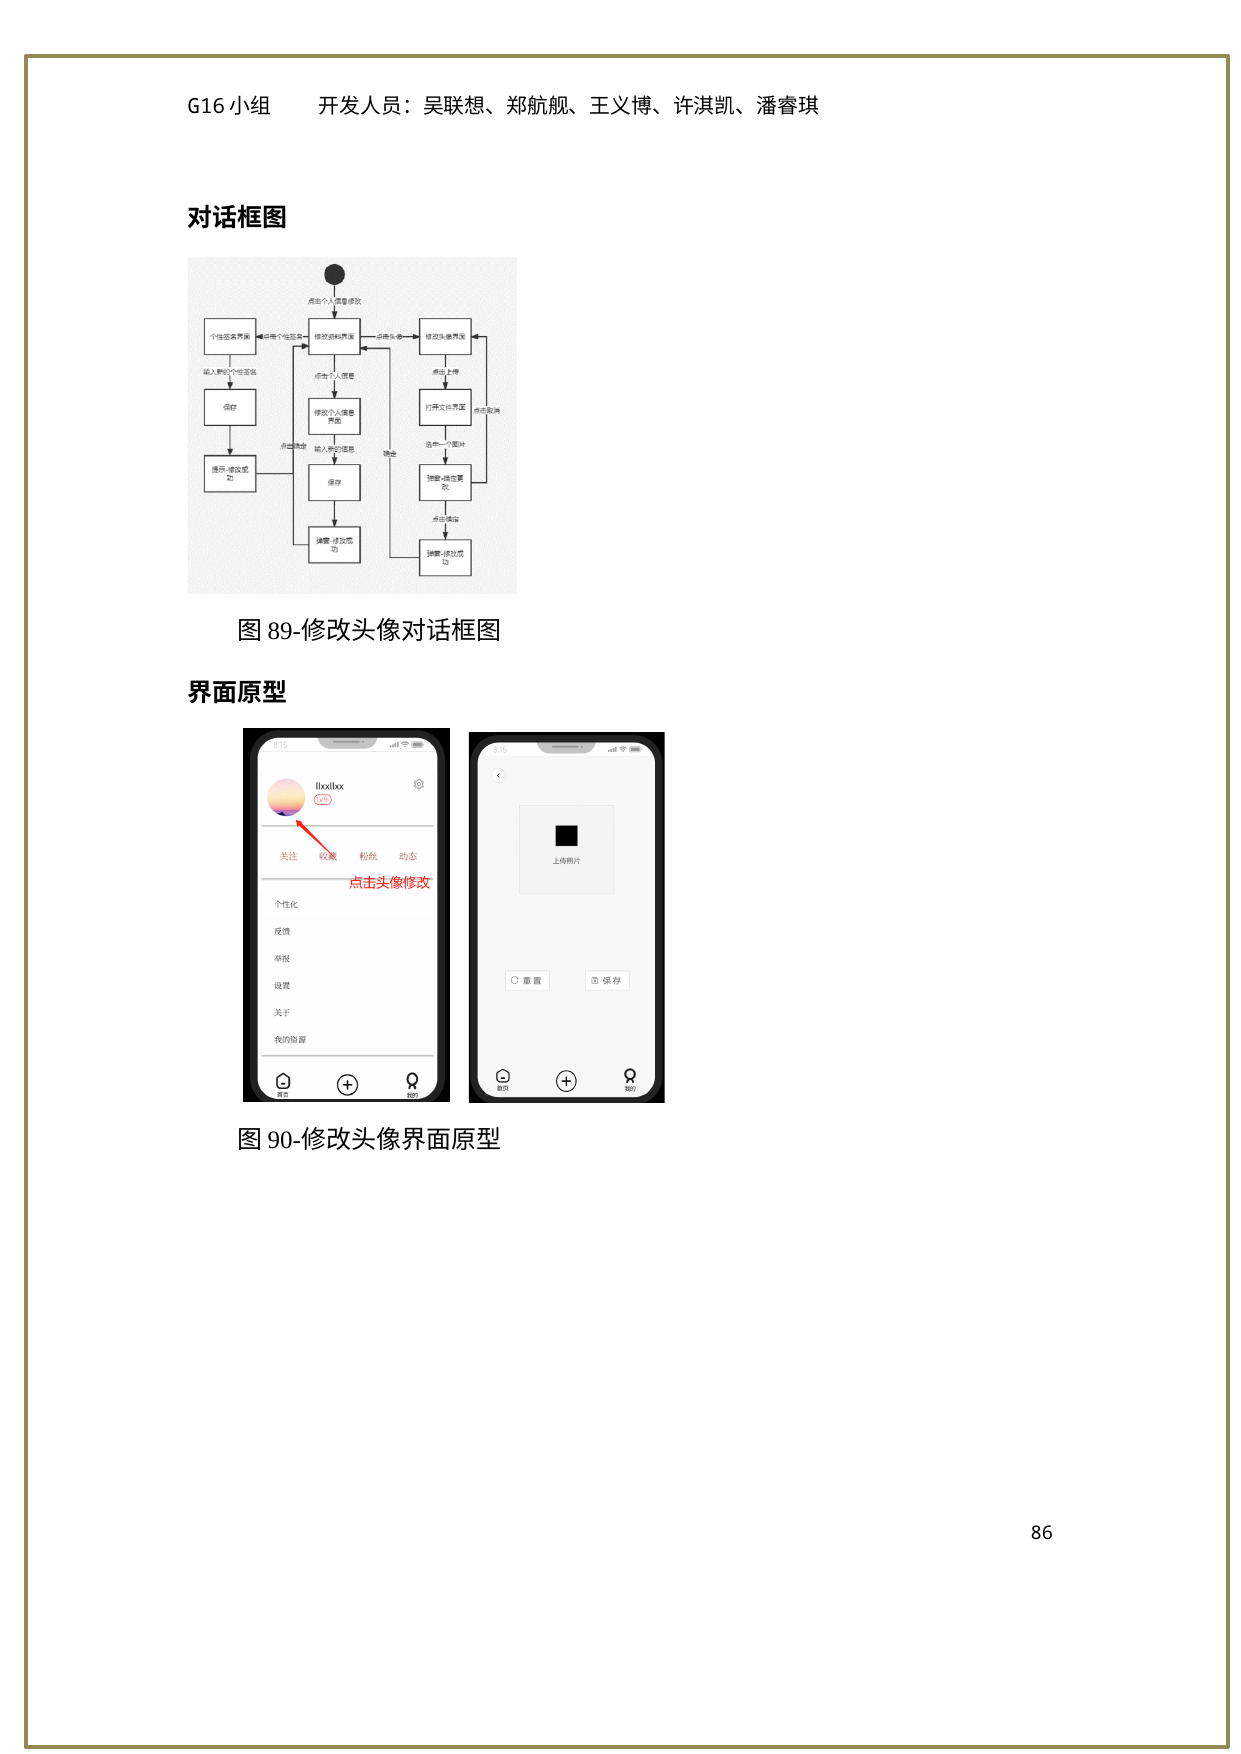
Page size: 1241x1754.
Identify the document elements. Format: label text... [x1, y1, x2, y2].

text 图90-修改头像界面原型 [187, 1115, 1053, 1157]
picture [243, 728, 450, 1102]
picture [468, 732, 665, 1103]
subtitle 对话框图 [187, 197, 1053, 233]
subtitle 界面原型 [187, 672, 1053, 709]
text 图89-修改头像对话框图 [187, 606, 1053, 647]
picture [187, 257, 517, 594]
